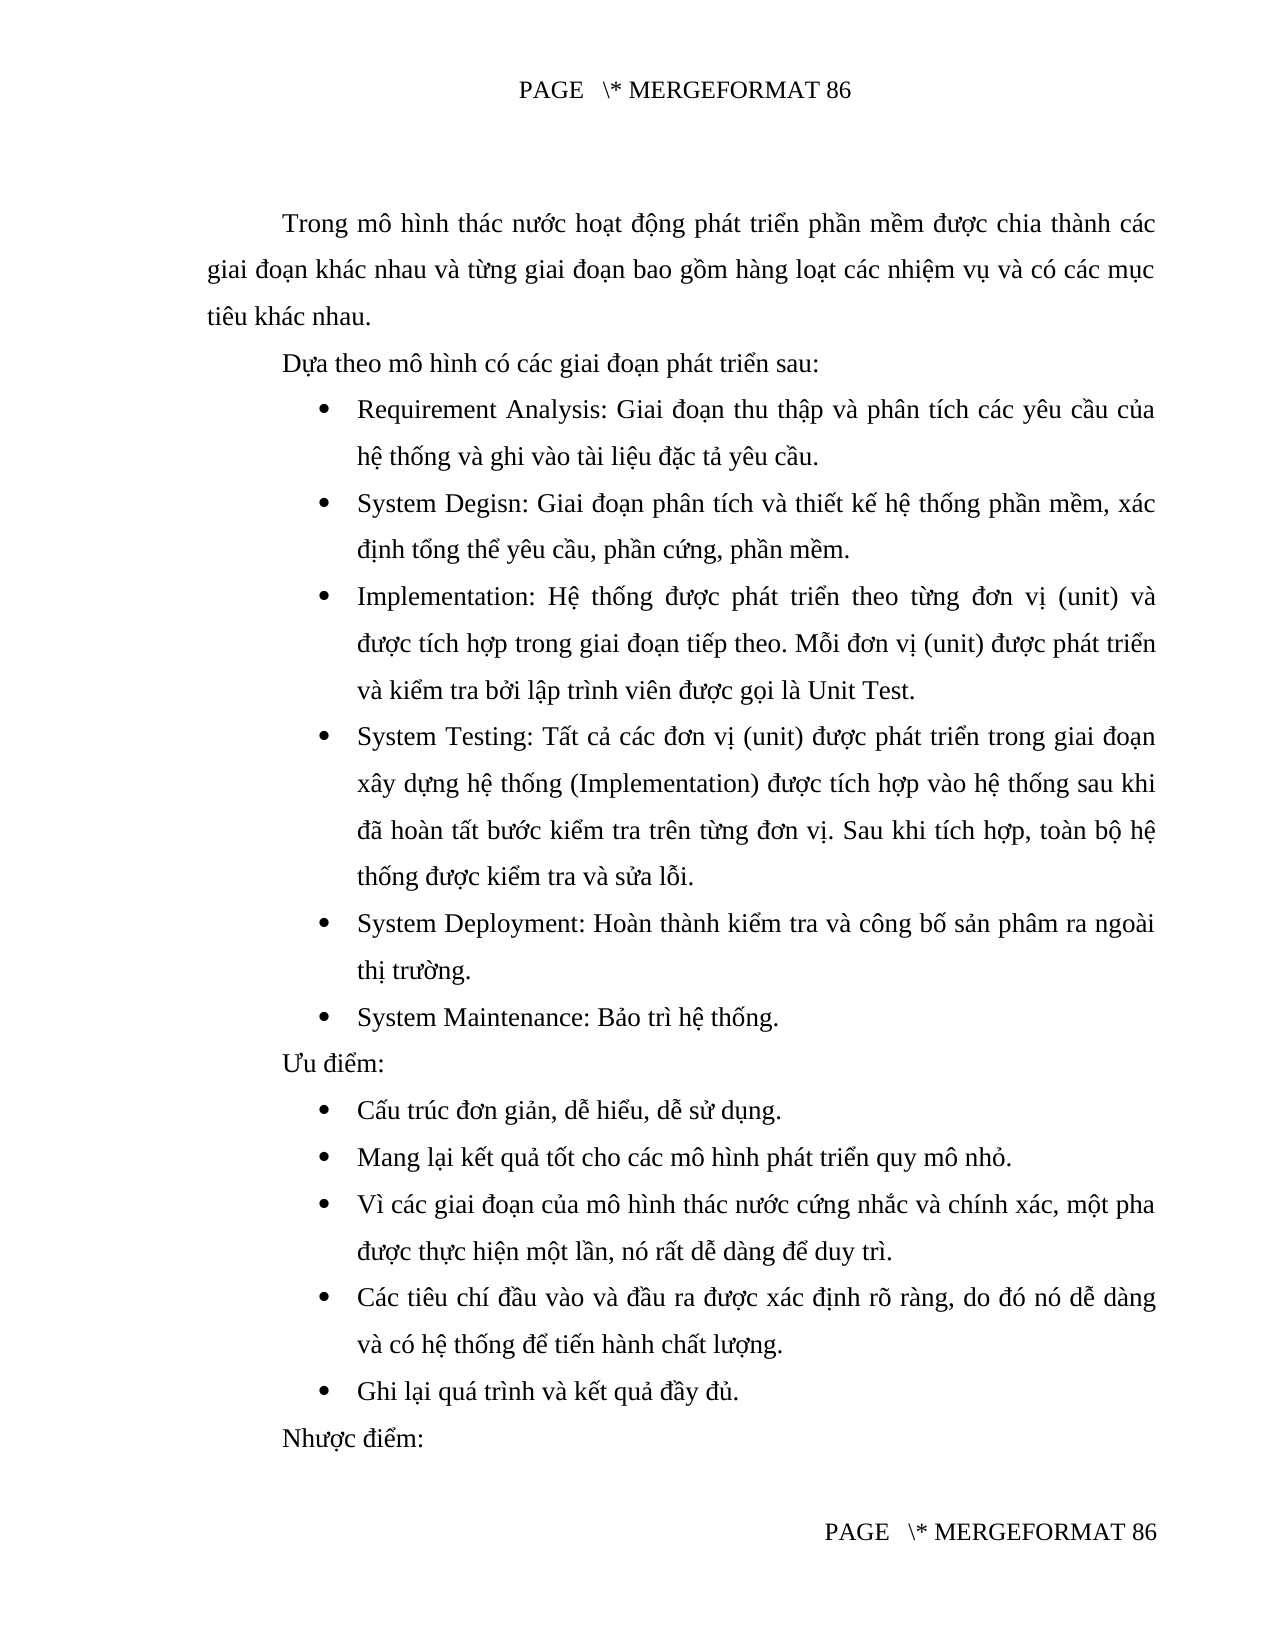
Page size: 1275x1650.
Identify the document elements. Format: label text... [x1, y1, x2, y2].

list Vì các giai đoạn của mô hình thác nước cứng nhắc và chính xác, một pha được thực hiện một lần, nó rất dễ dàng để duy trì. [319, 1188, 1157, 1266]
text Trong mô hình thác nước hoạt động phát triển phần mềm được chia thành các giai đoạn khác nhau và từng giai đoạn bao gồm hàng loạt các nhiệm vụ và có các mục tiêu khác nhau. [207, 207, 1157, 331]
list Implementation: Hệ thống được phát triển theo từng đơn vị (unit) và được tích hợp trong giai đoạn tiếp theo. Mỗi đơn vị (unit) được phát triển và kiểm tra bởi lập trình viên được gọi là Unit Test. [319, 580, 1157, 705]
text Dựa theo mô hình có các giai đoạn phát triển sau: [207, 347, 1157, 378]
list Các tiêu chí đầu vào và đầu ra được xác định rõ ràng, do đó nó dễ dàng và có hệ thống để tiến hành chất lượng. [319, 1281, 1157, 1359]
list System Degisn: Giai đoạn phân tích và thiết kế hệ thống phần mềm, xác định tổng thể yêu cầu, phần cứng, phần mềm. [319, 487, 1157, 565]
list Ghi lại quá trình và kết quả đầy đủ. [319, 1375, 1157, 1406]
list System Testing: Tất cả các đơn vị (unit) được phát triển trong giai đoạn xây dựng hệ thống (Implementation) được tích hợp vào hệ thống sau khi đã hoàn tất bước kiểm tra trên từng đơn vị. Sau khi tích hợp, toàn bộ hệ thống được kiểm tra và sửa lỗi. [319, 720, 1157, 892]
text Nhược điểm: [207, 1422, 1157, 1453]
list System Deployment: Hoàn thành kiểm tra và công bố sản phâm ra ngoài thị trường. [319, 907, 1157, 985]
list System Maintenance: Bảo trì hệ thống. [319, 1001, 1157, 1032]
list Mang lại kết quả tốt cho các mô hình phát triển quy mô nhỏ. [319, 1141, 1157, 1172]
list Requirement Analysis: Giai đoạn thu thập và phân tích các yêu cầu của hệ thống và ghi vào tài liệu đặc tả yêu cầu. [319, 393, 1157, 471]
text Ưu điểm: [207, 1047, 1157, 1079]
list Cấu trúc đơn giản, dễ hiểu, dễ sử dụng. [319, 1094, 1157, 1125]
